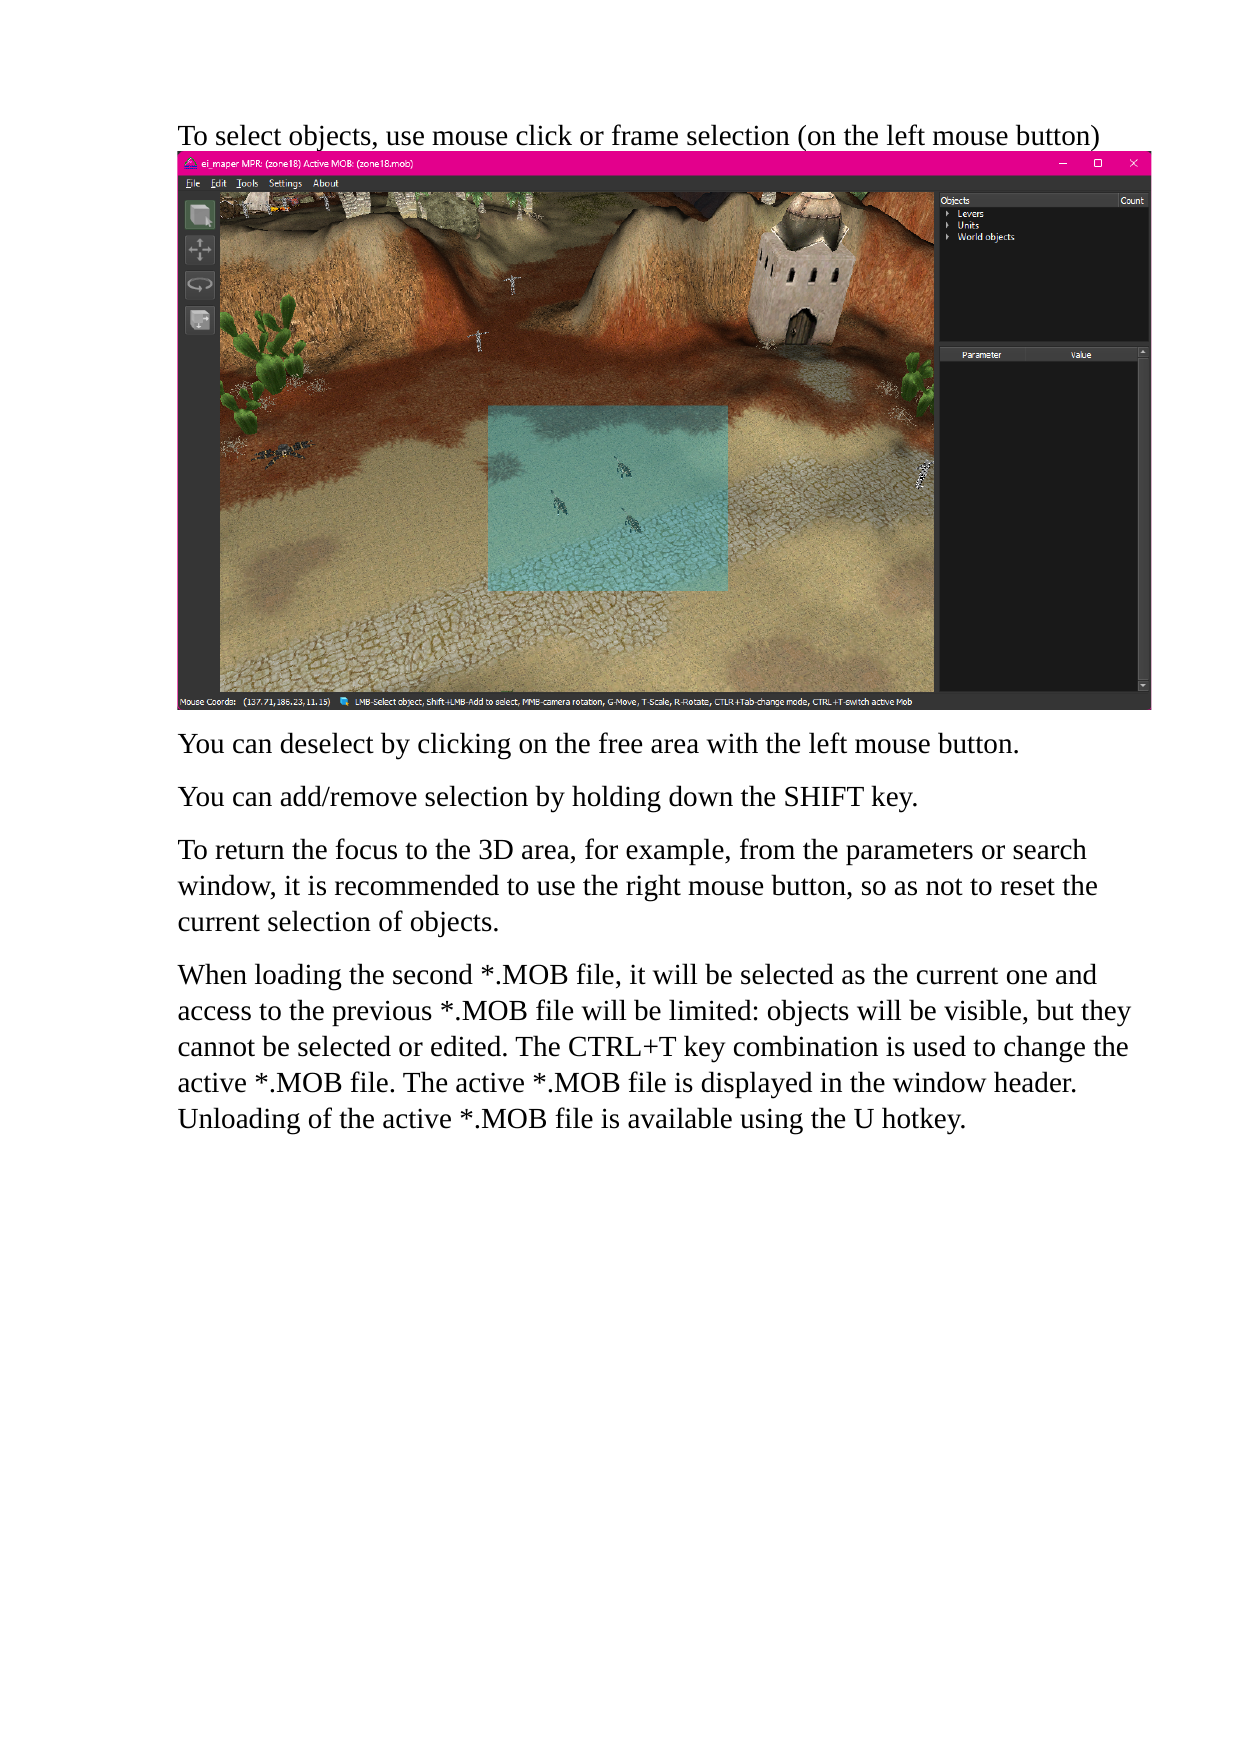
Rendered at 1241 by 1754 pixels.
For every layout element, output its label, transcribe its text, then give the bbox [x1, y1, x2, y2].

text To return the focus to the 3D area, for example, from the parameters or search window, it is recommended to use the right mouse button, so as not to reset the current selection of objects. [177, 832, 1152, 938]
text You can add/remove selection by holding down the SHIFT key. [177, 779, 1152, 813]
picture [177, 151, 1152, 710]
text When loading the second *.MOB file, it will be selected as the current one and access to the previous *.MOB file will be limited: objects will be visible, but they cannot be selected or edited. The CTRL+T key combination is used to change the active *.MOB file. The active *.MOB file is displayed in the window header. Unloading of the active *.MOB file is available using the U hotkey. [177, 957, 1152, 1135]
text You can deselect by clicking on the free area with the left mouse button. [177, 726, 1152, 760]
text To select objects, use mouse click or frame selection (on the left mouse button) [177, 118, 1152, 151]
